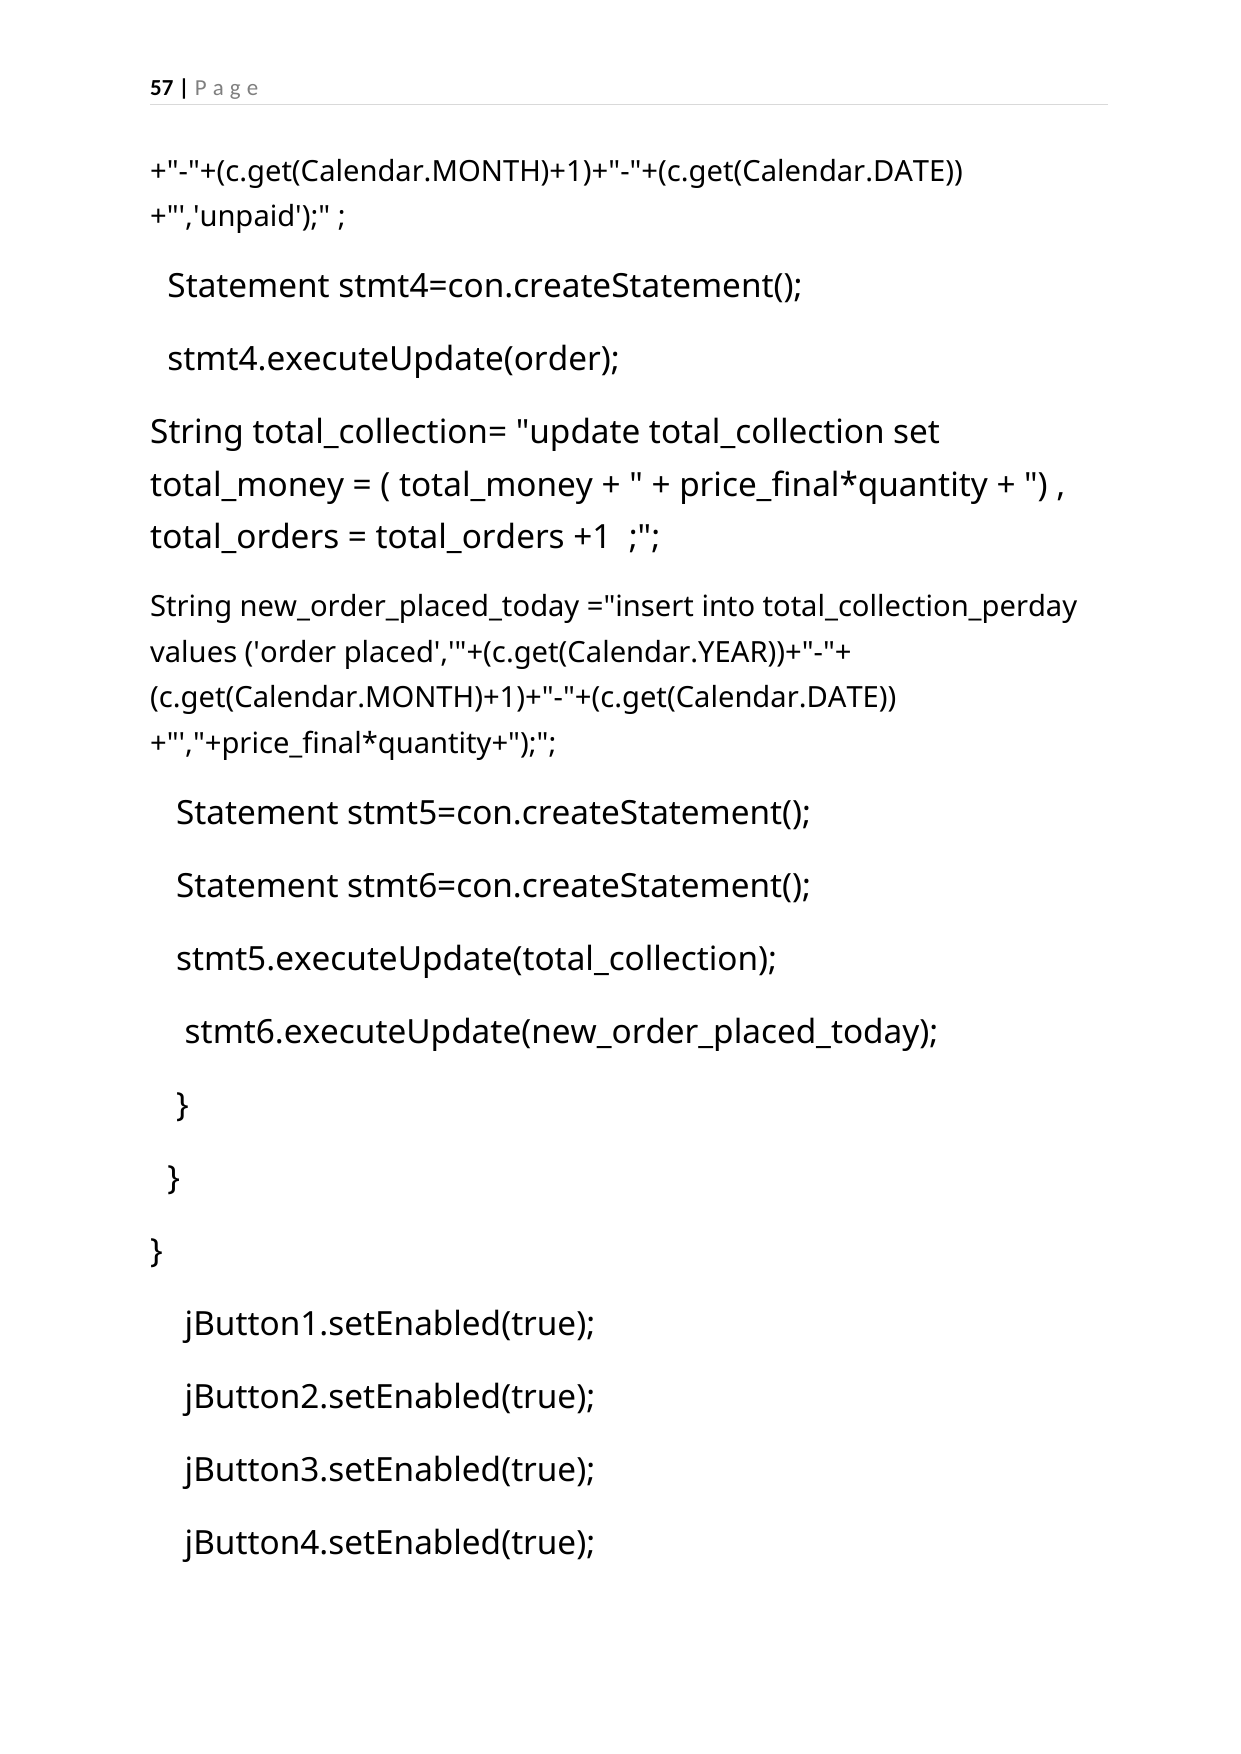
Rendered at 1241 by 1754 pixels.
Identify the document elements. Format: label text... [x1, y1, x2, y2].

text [150, 150, 1108, 235]
text jButton3.setEnabled(true); [150, 1446, 1108, 1491]
text jButton2.setEnabled(true); [150, 1373, 1108, 1418]
text stmt6.executeUpdate(new_order_placed_today); [150, 1008, 1108, 1053]
text Statement stmt6=con.createStatement(); [150, 862, 1108, 907]
text stmt5.executeUpdate(total_collection); [150, 935, 1108, 980]
text } [150, 1154, 1108, 1199]
text Statement stmt5=con.createStatement(); [150, 789, 1108, 834]
text stmt4.executeUpdate(order); [150, 335, 1108, 381]
text jButton1.setEnabled(true); [150, 1300, 1108, 1345]
text } [150, 1227, 1108, 1272]
text } [150, 1081, 1108, 1126]
text Statement stmt4=con.createStatement(); [150, 262, 1108, 307]
text jButton4.setEnabled(true); [150, 1519, 1108, 1564]
text String new_order_placed_today ="insert into total_collection_perday values ('order placed','"+(c.get(Calendar.YEAR))+"-"+(c.get(Calendar.MONTH)+1)+"-"+(c.get(Calendar.DATE))+"',"+price_final*quantity+");"; [150, 586, 1108, 762]
text String total_collection= "update total_collection set total_money = ( total_money + " + price_final*quantity + ") , total_orders = total_orders +1 ;"; [150, 408, 1108, 558]
